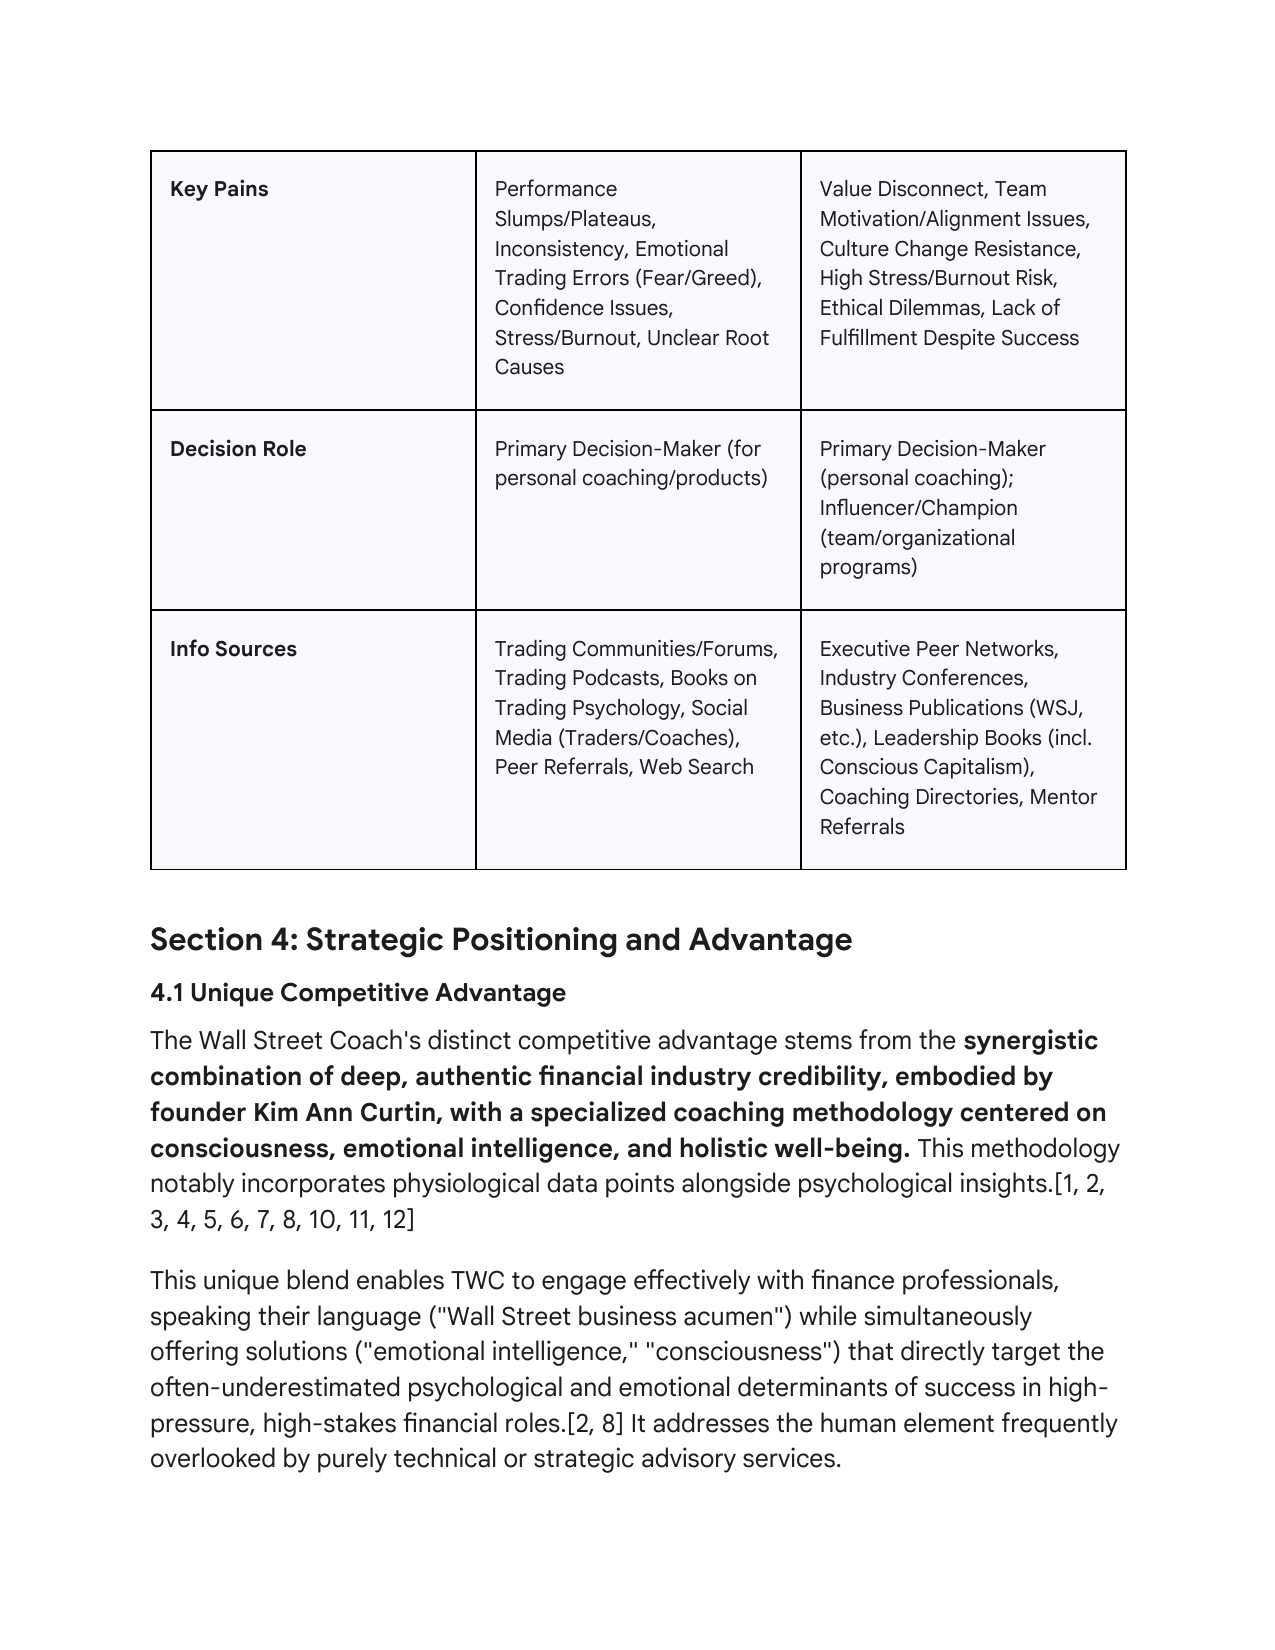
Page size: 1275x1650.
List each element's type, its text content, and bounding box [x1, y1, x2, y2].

table_cell Decision Role [152, 411, 475, 609]
table_cell Performance Slumps/Plateaus, Inconsistency, Emotional Trading Errors (Fear/Greed), Confidence Issues, Stress/Burnout, Unclear Root Causes [477, 152, 800, 409]
table_cell Key Pains [152, 152, 475, 409]
table_cell Info Sources [152, 611, 475, 869]
subtitle Section 4: Strategic Positioning and Advantage [150, 920, 1125, 959]
table_cell Executive Peer Networks, Industry Conferences, Business Publications (WSJ, etc.), Leadership Books (incl. Conscious Capitalism), Coaching Directories, Mentor Referrals [802, 611, 1125, 869]
text The Wall Street Coach's distinct competitive advantage stems from the synergistic combination of deep, authentic financial industry credibility, embodied by founder Kim Ann Curtin, with a specialized coaching methodology centered on consciousness, emotional intelligence, and holistic well-being. This methodology notably incorporates physiological data points alongside psychological insights.[1, 2, 3, 4, 5, 6, 7, 8, 10, 11, 12] [150, 1026, 1125, 1236]
text This unique blend enables TWC to engage effectively with finance professionals, speaking their language ("Wall Street business acumen") while simultaneously offering solutions ("emotional intelligence," "consciousness") that directly target the often-underestimated psychological and emotional determinants of success in high-pressure, high-stakes financial roles.[2, 8] It addresses the human element frequently overlooked by purely technical or strategic advisory services. [150, 1265, 1125, 1475]
table_cell Trading Communities/Forums, Trading Podcasts, Books on Trading Psychology, Social Media (Traders/Coaches), Peer Referrals, Web Search [477, 611, 800, 869]
table_cell Value Disconnect, Team Motivation/Alignment Issues, Culture Change Resistance, High Stress/Burnout Risk, Ethical Dilemmas, Lack of Fulfillment Despite Success [802, 152, 1125, 409]
subtitle 4.1 Unique Competitive Advantage [150, 977, 1125, 1009]
table_cell Primary Decision-Maker (for personal coaching/products) [477, 411, 800, 609]
table_cell Primary Decision-Maker (personal coaching); Influencer/Champion (team/organizational programs) [802, 411, 1125, 609]
